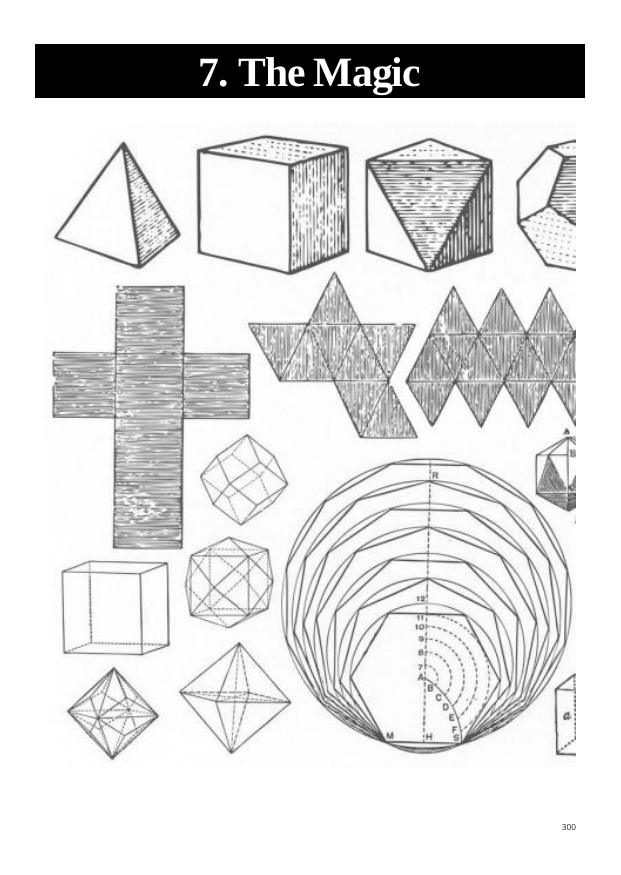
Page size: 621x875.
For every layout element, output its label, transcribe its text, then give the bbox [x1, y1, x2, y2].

subtitle The Magic [36, 45, 584, 97]
picture [44, 123, 576, 768]
